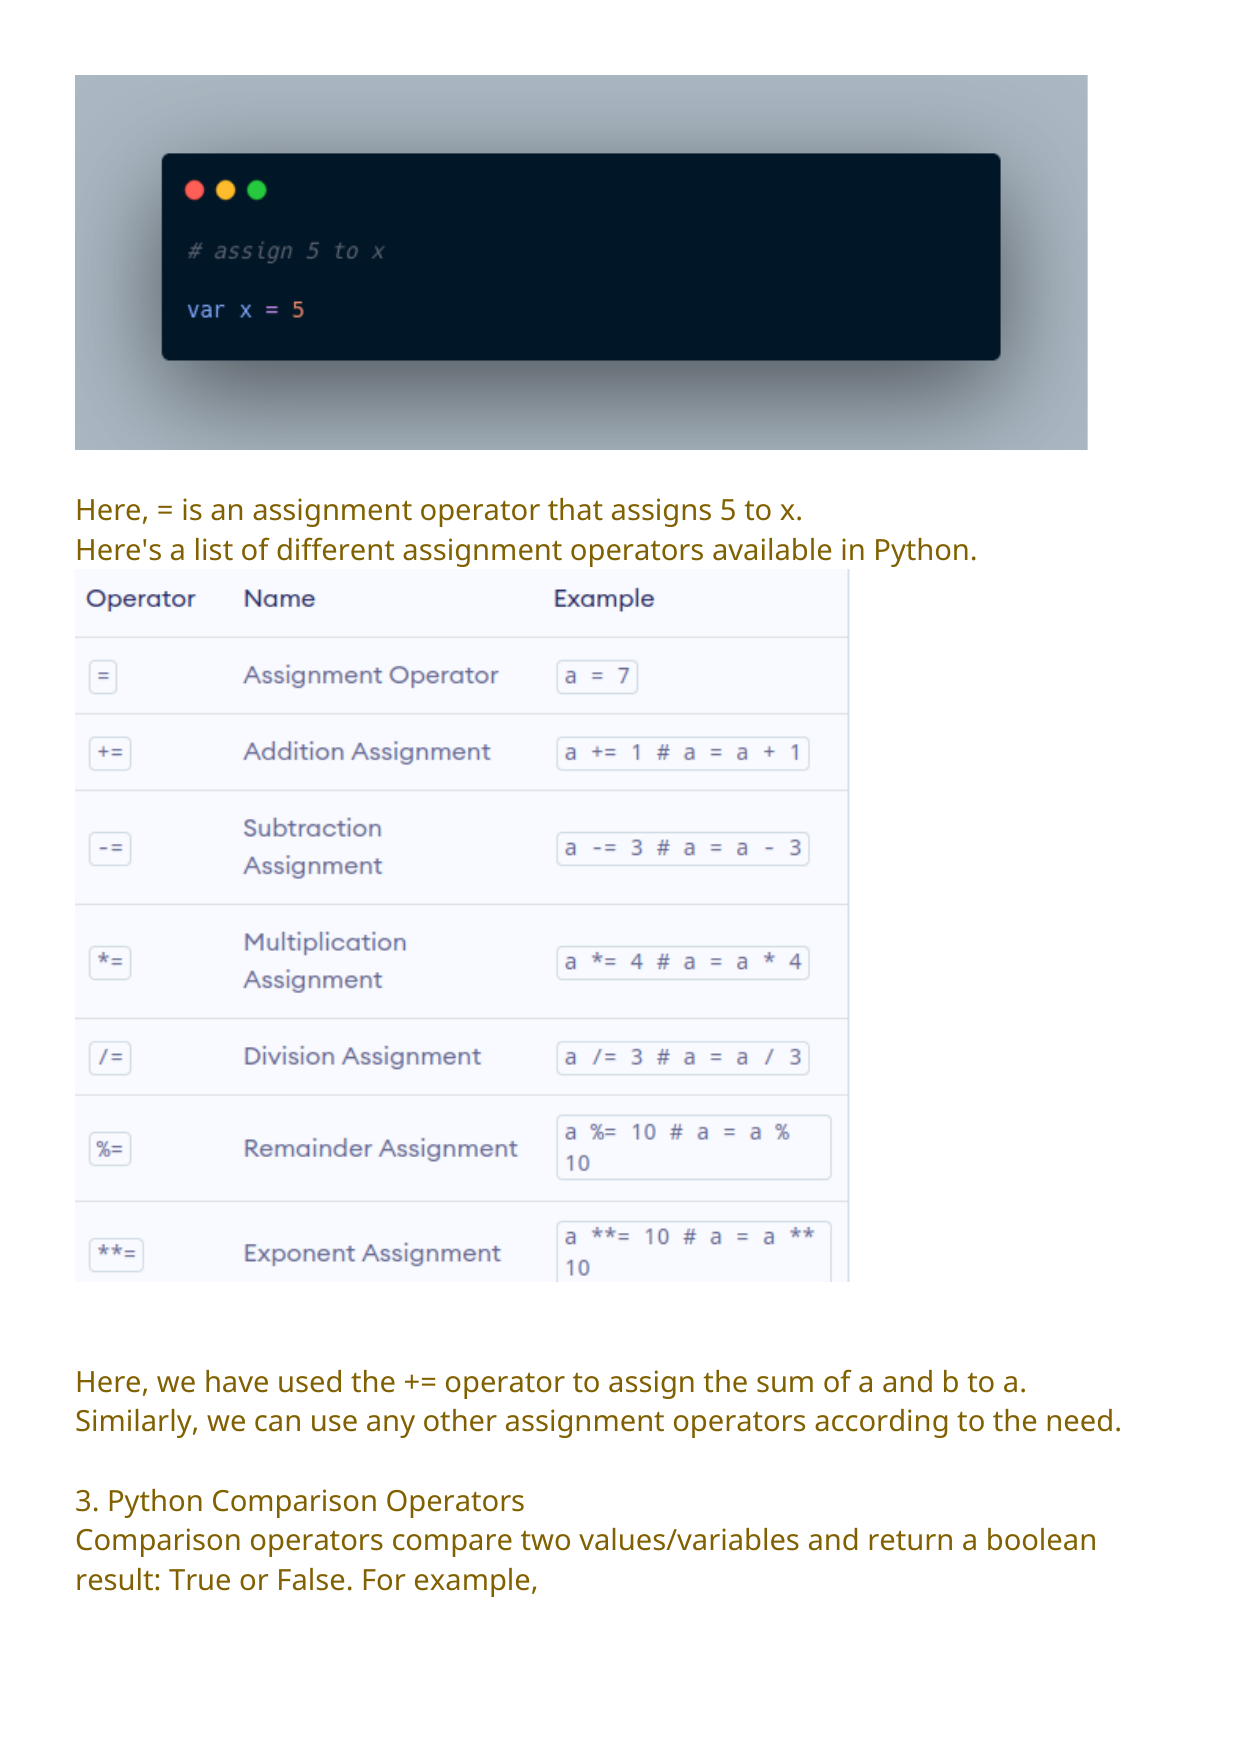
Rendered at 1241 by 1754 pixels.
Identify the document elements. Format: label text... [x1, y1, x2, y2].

picture [75, 75, 1088, 450]
text Comparison operators compare two values/variables and return a boolean result: True or False. For example, [75, 1520, 1165, 1599]
text Here, we have used the += operator to assign the sum of a and b to a. [75, 1361, 1165, 1401]
picture [75, 569, 851, 1282]
subtitle 3. Python Comparison Operators [75, 1480, 1165, 1520]
text Similarly, we can use any other assignment operators according to the need. [75, 1401, 1165, 1440]
text Here, = is an assignment operator that assigns 5 to x. [75, 490, 1165, 529]
text Here's a list of different assignment operators available in Python. [75, 529, 1165, 569]
